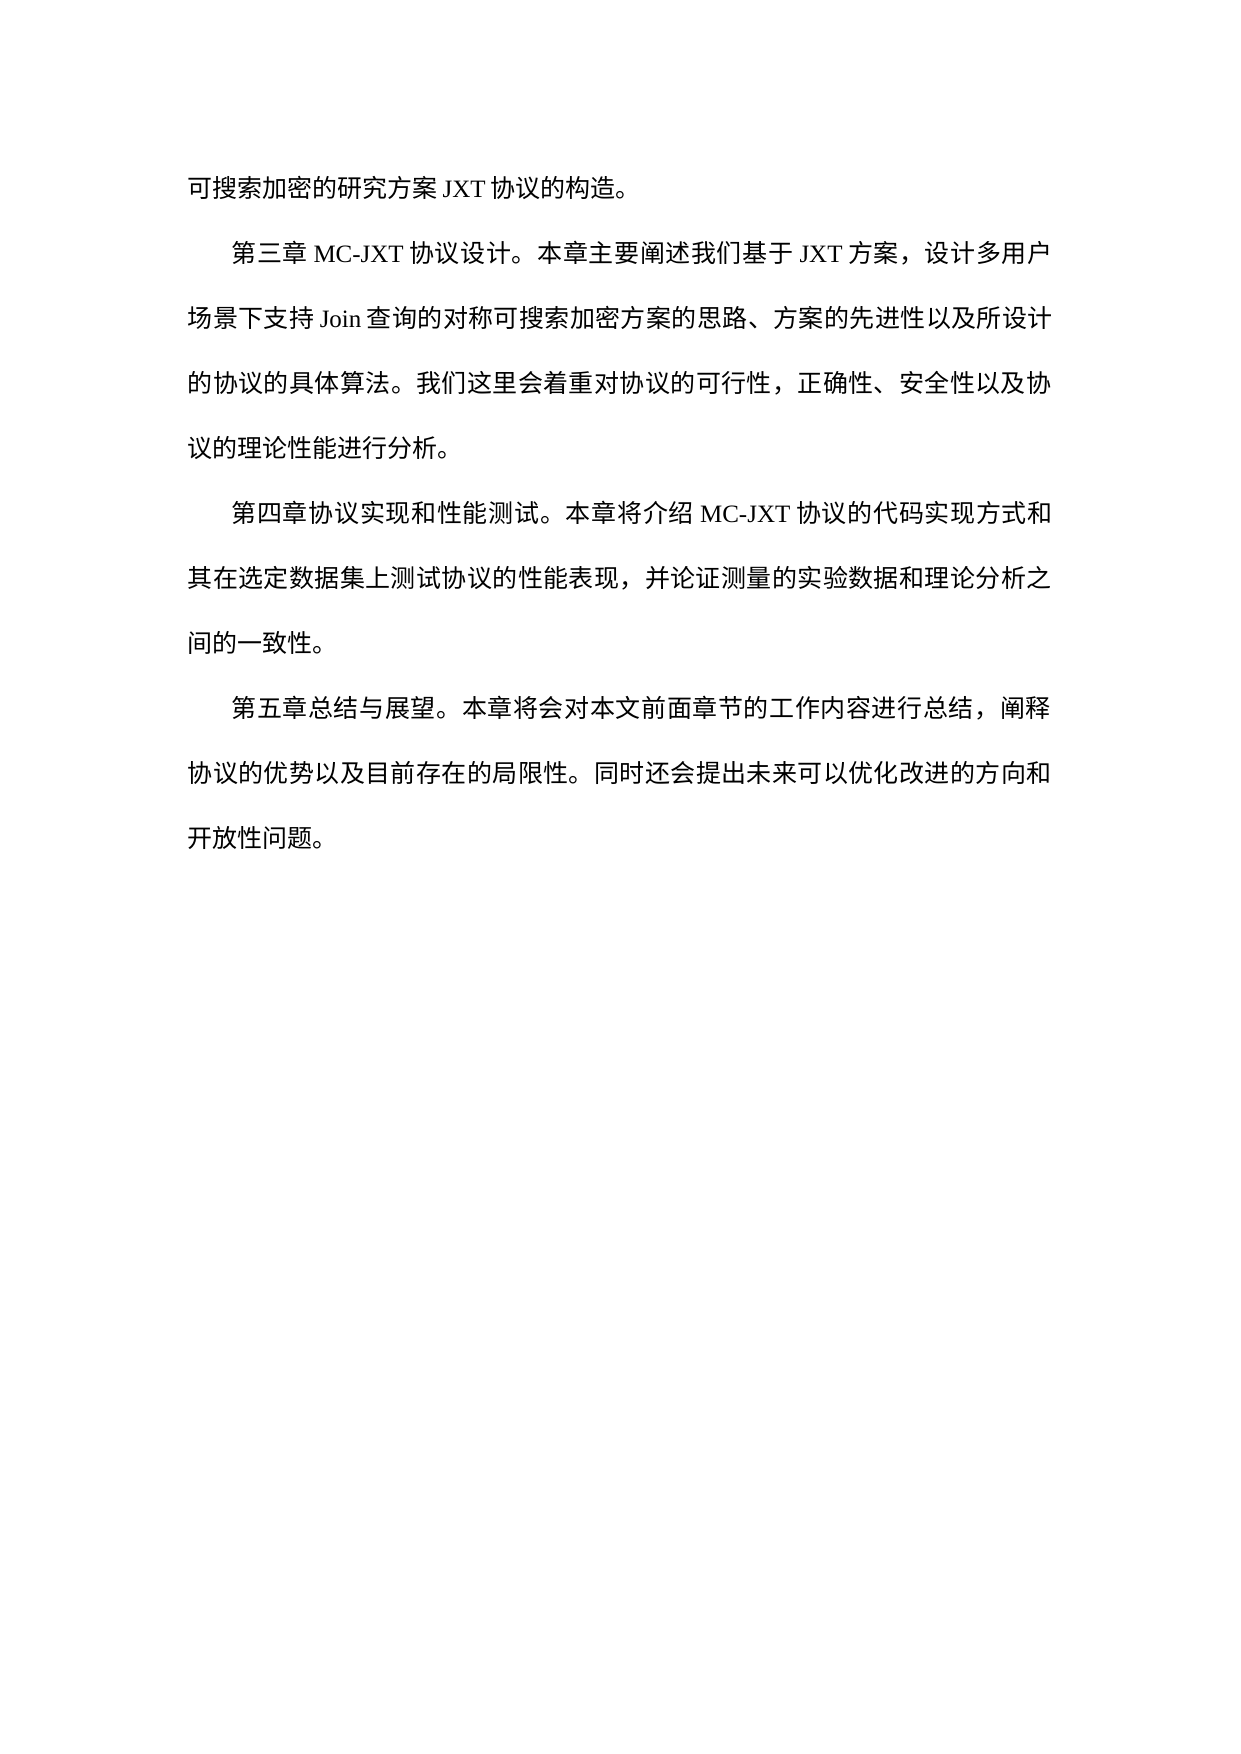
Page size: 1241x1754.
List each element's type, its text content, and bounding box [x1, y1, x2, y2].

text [187, 154, 1053, 219]
text 第三章MC-JXT协议设计。本章主要阐述我们基于JXT方案，设计多用户场景下支持Join查询的对称可搜索加密方案的思路、方案的先进性以及所设计的协议的具体算法。我们这里会着重对协议的可行性，正确性、安全性以及协议的理论性能进行分析。 [187, 219, 1053, 479]
text 第四章协议实现和性能测试。本章将介绍MC-JXT协议的代码实现方式和其在选定数据集上测试协议的性能表现，并论证测量的实验数据和理论分析之间的一致性。 [187, 479, 1053, 674]
text 第五章总结与展望。本章将会对本文前面章节的工作内容进行总结，阐释协议的优势以及目前存在的局限性。同时还会提出未来可以优化改进的方向和开放性问题。 [187, 674, 1053, 869]
